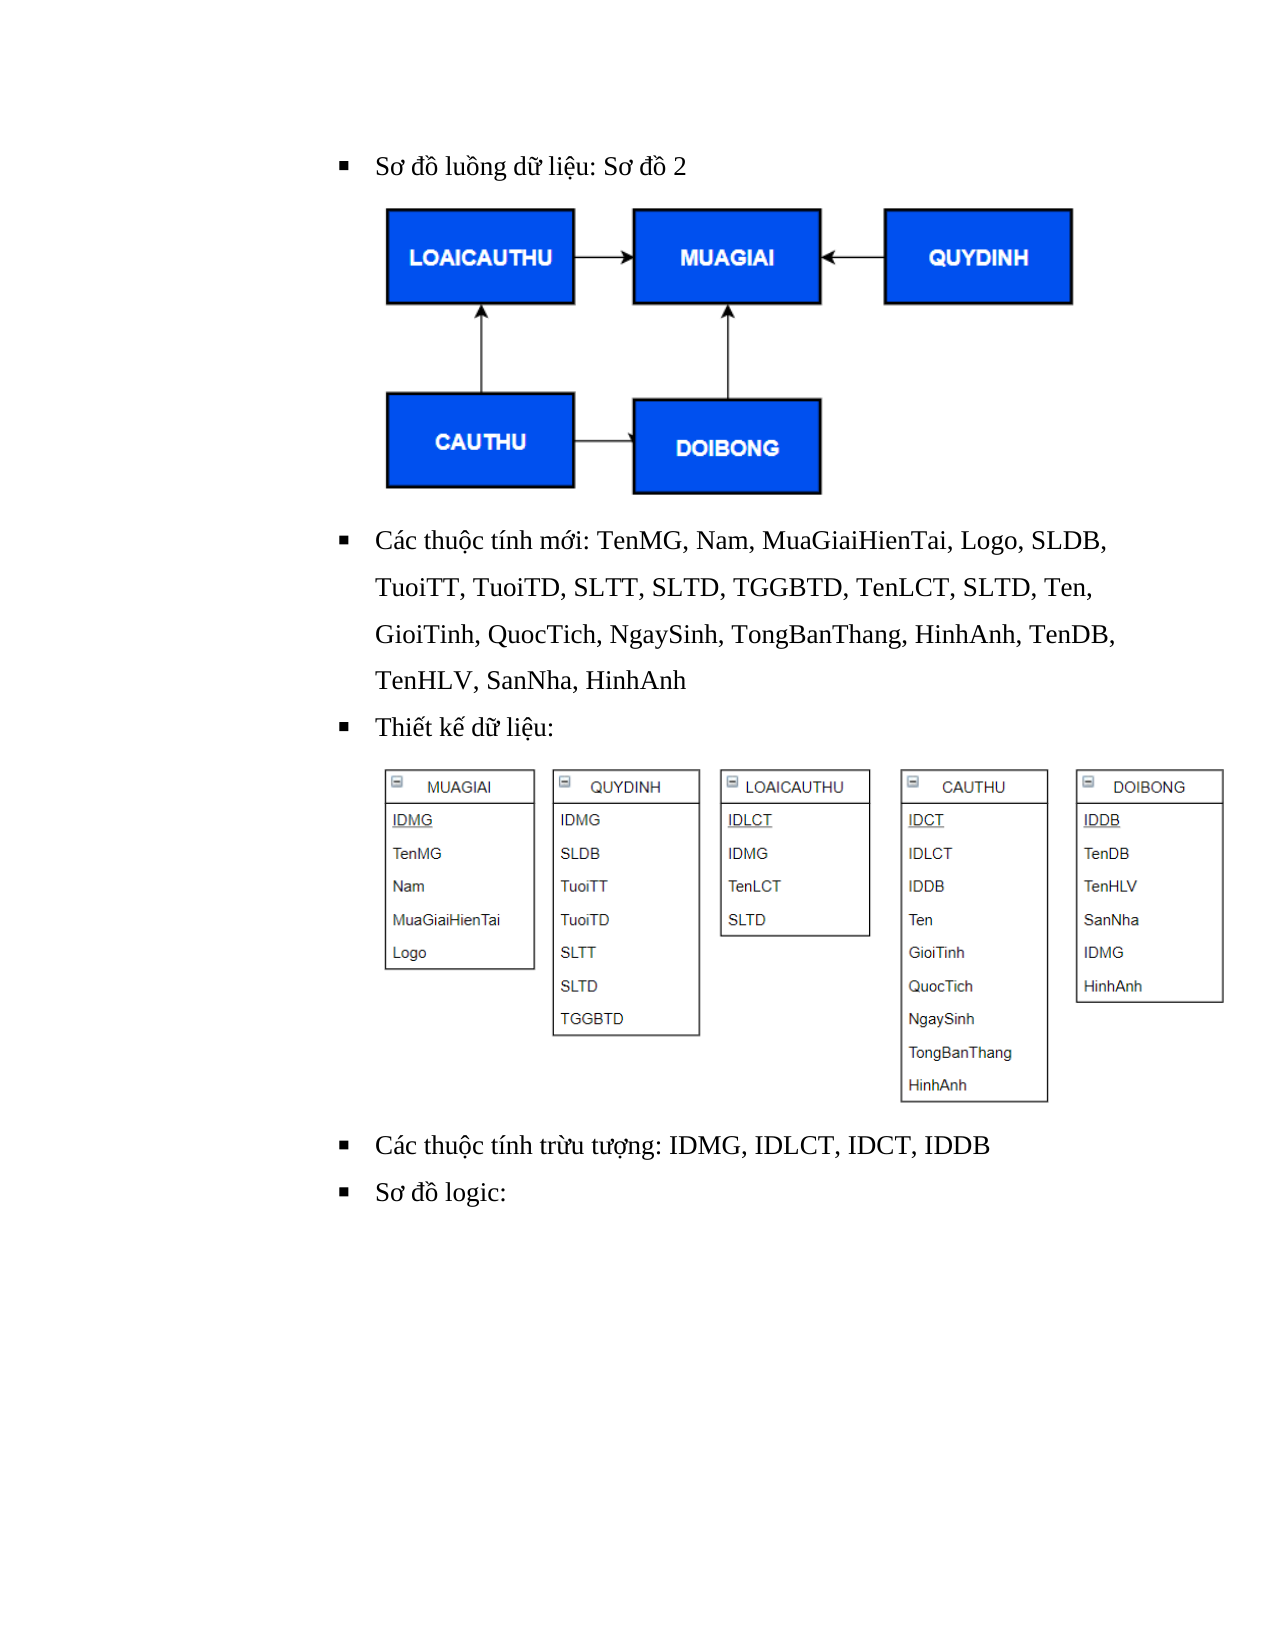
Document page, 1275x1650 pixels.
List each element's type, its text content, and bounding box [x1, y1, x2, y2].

list Các thuộc tính trừu tượng: IDMG, IDLCT, IDCT, IDDB [337, 1129, 1125, 1161]
list Sơ đồ logic: [337, 1176, 1125, 1208]
list Các thuộc tính mới: TenMG, Nam, MuaGiaiHienTai, Logo, SLDB, TuoiTT, TuoiTD, SLTT, SLTD, TGGBTD, TenLCT, SLTD, Ten, GioiTinh, QuocTich, NgaySinh, TongBanThang, HinhAnh, TenDB, TenHLV, SanNha, HinhAnh [337, 524, 1125, 696]
list Sơ đồ luồng dữ liệu: Sơ đồ 2 [337, 150, 1125, 181]
picture [375, 758, 1239, 1116]
picture [375, 196, 1092, 511]
list Thiết kế dữ liệu: [337, 711, 1125, 742]
